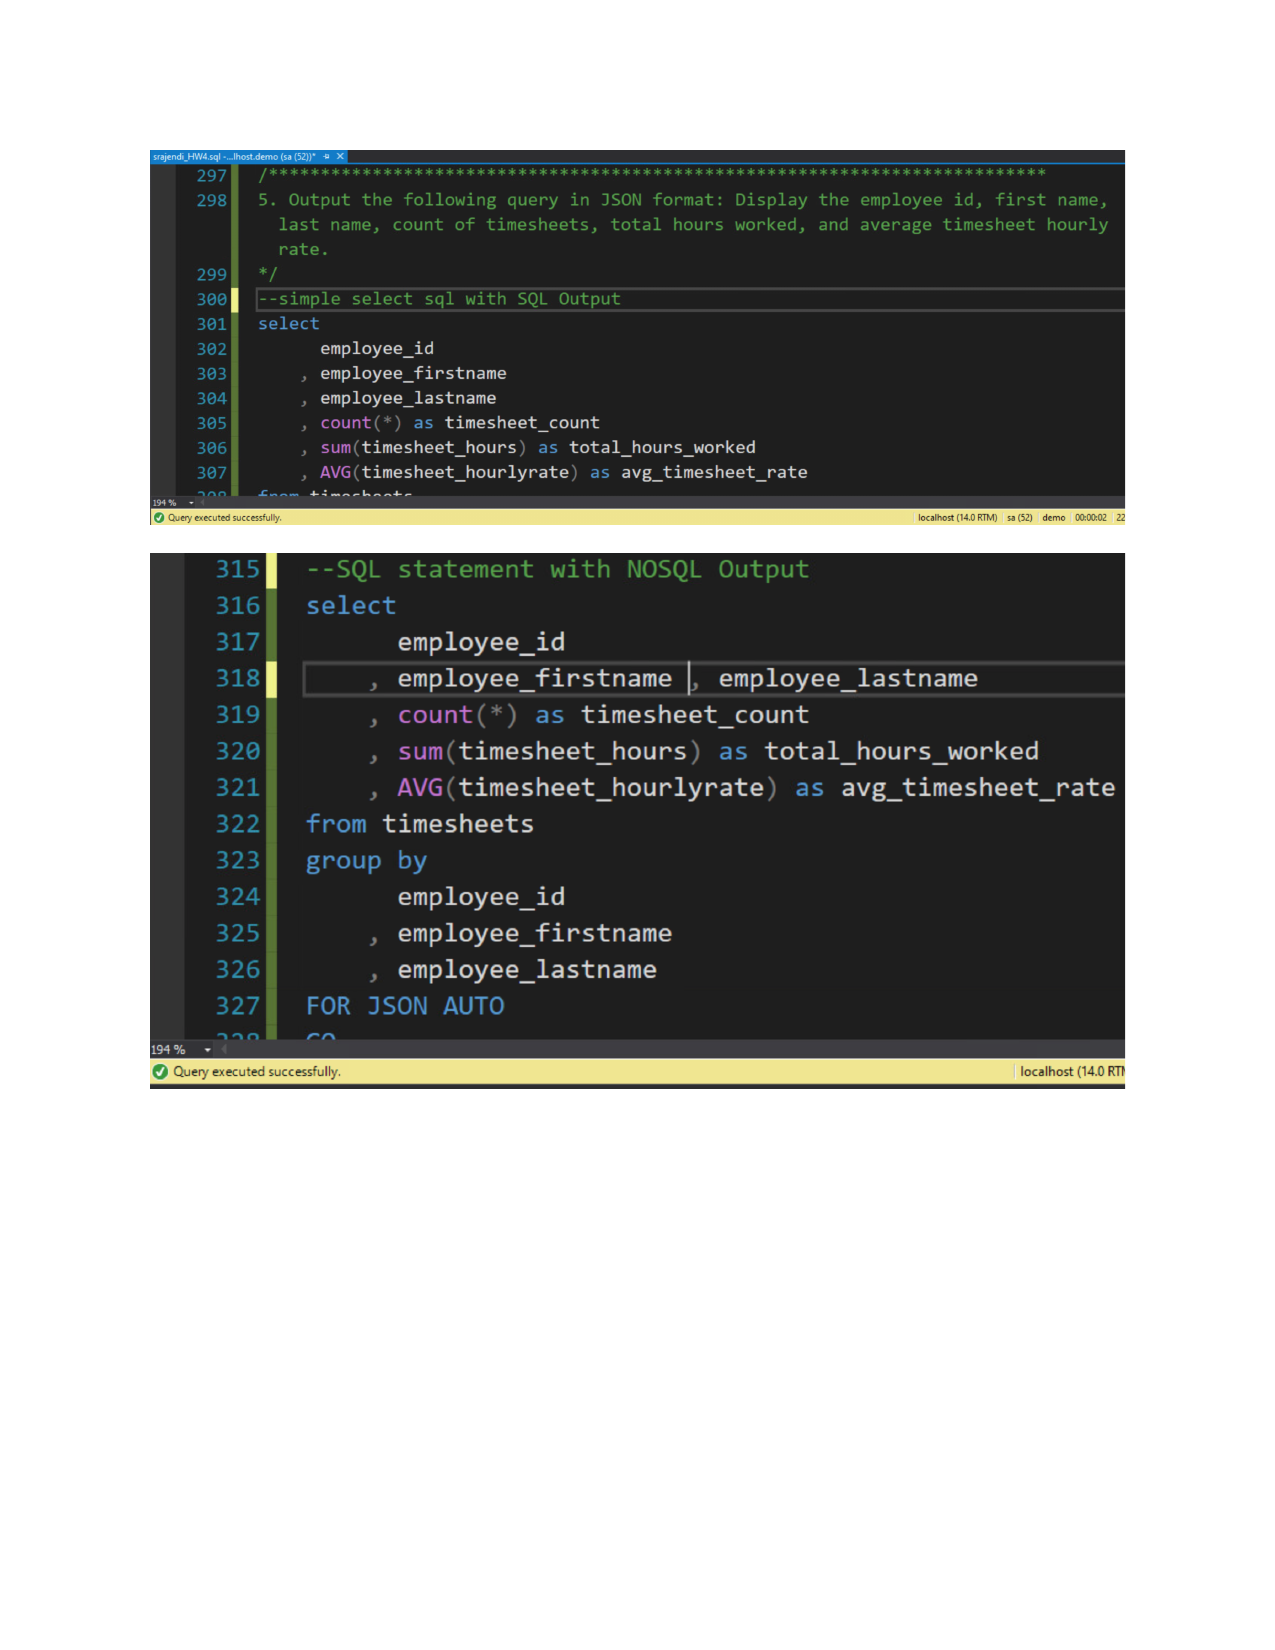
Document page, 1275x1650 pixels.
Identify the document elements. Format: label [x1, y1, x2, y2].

picture [150, 150, 1125, 525]
picture [150, 553, 1125, 1089]
